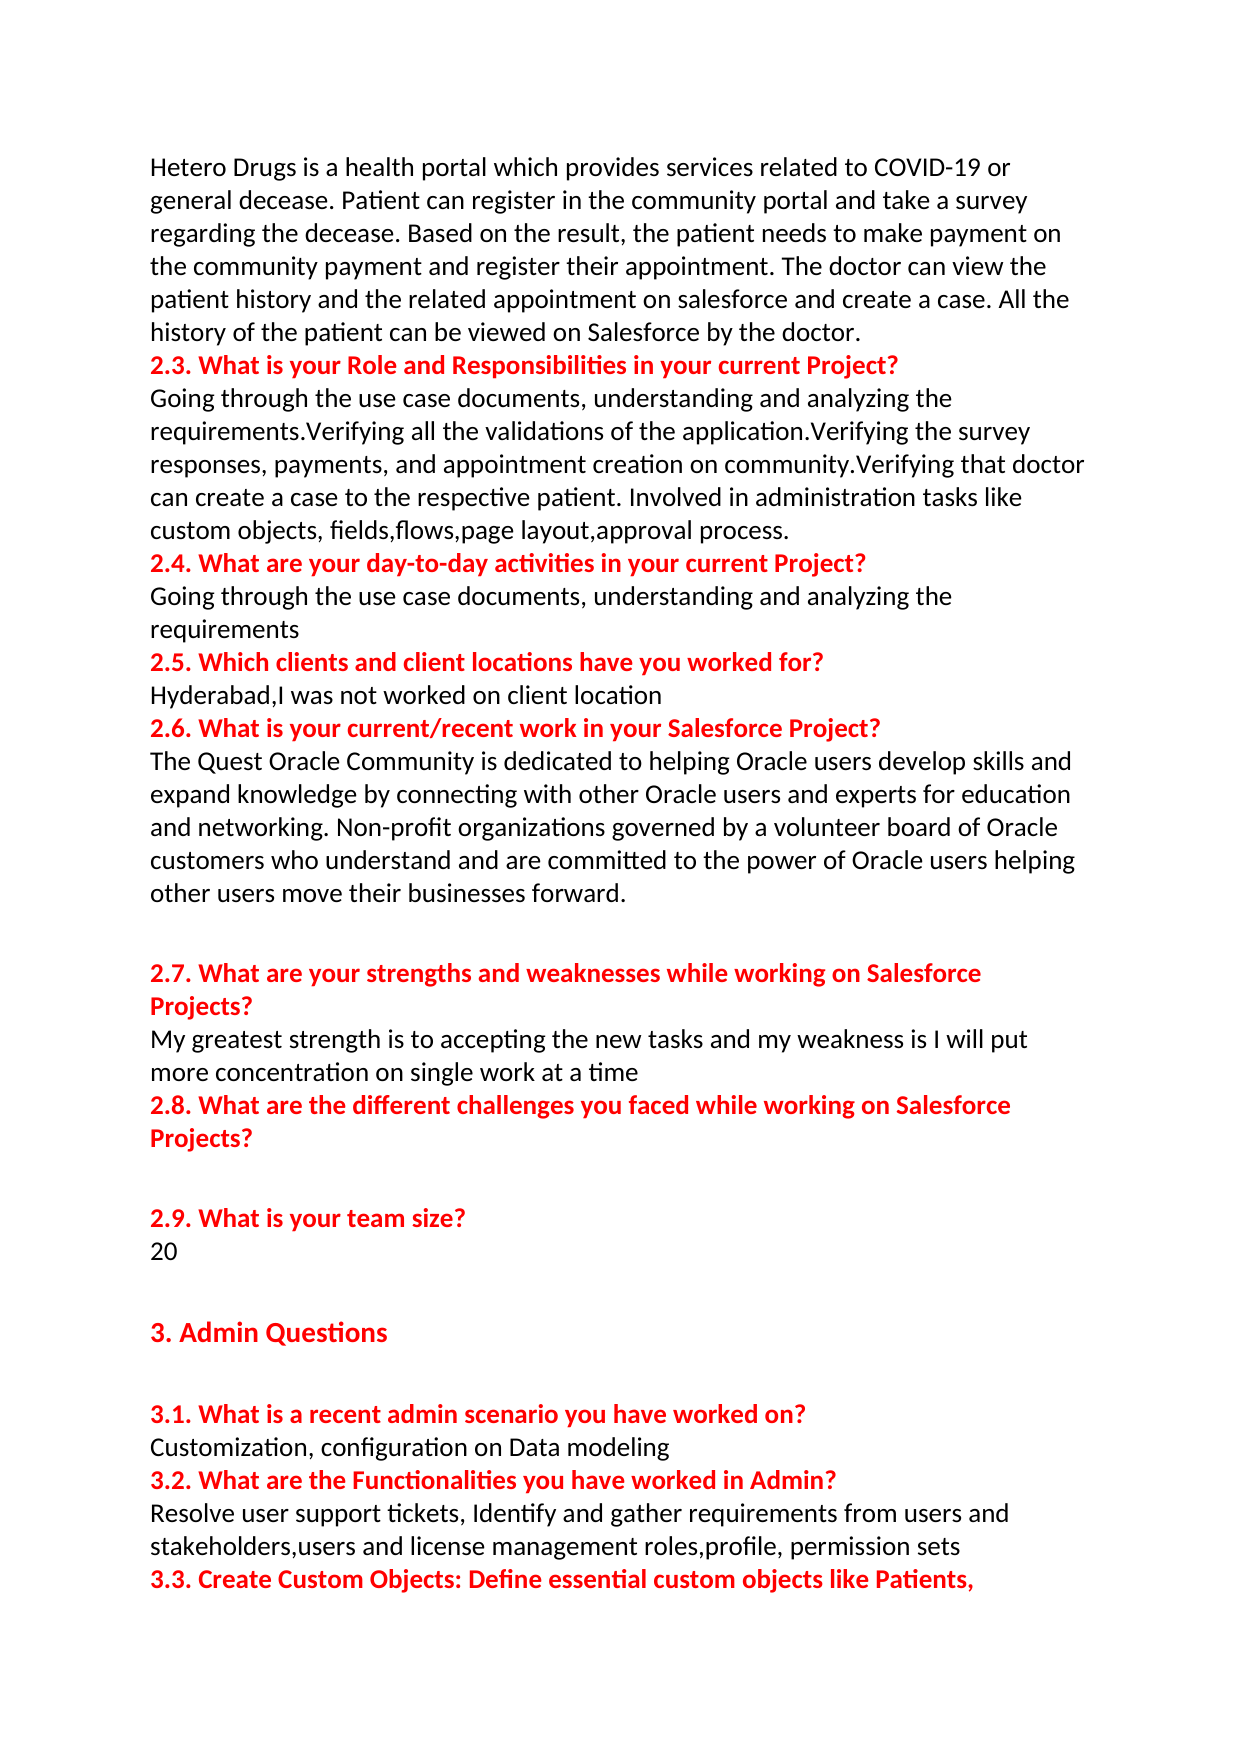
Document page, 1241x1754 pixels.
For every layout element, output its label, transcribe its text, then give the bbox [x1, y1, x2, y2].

text 2.5. Which clients and client locations have you worked for? [150, 645, 1090, 678]
text Customization, configuration on Data modeling [150, 1430, 1090, 1463]
text 3.3. Create Custom Objects: Define essential custom objects like Patients, [150, 1562, 1090, 1595]
text 3.2. What are the Functionalities you have worked in Admin? [150, 1463, 1090, 1496]
text 2.4. What are your day-to-day activities in your current Project? [150, 546, 1090, 579]
text The Quest Oracle Community is dedicated to helping Oracle users develop skills and expand knowledge by connecting with other Oracle users and experts for education and networking. Non-profit organizations governed by a volunteer board of Oracle customers who understand and are committed to the power of Oracle users helping other users move their businesses forward. [150, 744, 1090, 909]
text Hyderabad,I was not worked on client location [150, 678, 1090, 711]
text My greatest strength is to accepting the new tasks and my weakness is I will put more concentration on single work at a time [150, 1022, 1090, 1088]
text 2.6. What is your current/recent work in your Salesforce Project? [150, 711, 1090, 744]
text 2.7. What are your strengths and weaknesses while working on Salesforce Projects? [150, 956, 1090, 1022]
text Hetero Drugs is a health portal which provides services related to COVID-19 or general decease. Patient can register in the community portal and take a survey regarding the decease. Based on the result, the patient needs to make payment on the community payment and register their appointment. The doctor can view the patient history and the related appointment on salesforce and create a case. All the history of the patient can be viewed on Salesforce by the doctor. [150, 150, 1090, 348]
text 20 [150, 1234, 1090, 1267]
text 2.8. What are the different challenges you faced while working on Salesforce Projects? [150, 1088, 1090, 1154]
text Resolve user support tickets, Identify and gather requirements from users and stakeholders,users and license management roles,profile, permission sets [150, 1496, 1090, 1562]
text 2.9. What is your team size? [150, 1201, 1090, 1234]
text Going through the use case documents, understanding and analyzing the requirements.Verifying all the validations of the application.Verifying the survey responses, payments, and appointment creation on community.Verifying that doctor can create a case to the respective patient. Involved in administration tasks like custom objects, fields,flows,page layout,approval process. [150, 381, 1090, 546]
text Going through the use case documents, understanding and analyzing the requirements [150, 579, 1090, 645]
text 2.3. What is your Role and Responsibilities in your current Project? [150, 348, 1090, 381]
text 3.1. What is a recent admin scenario you have worked on? [150, 1397, 1090, 1430]
text 3. Admin Questions [150, 1314, 1090, 1350]
